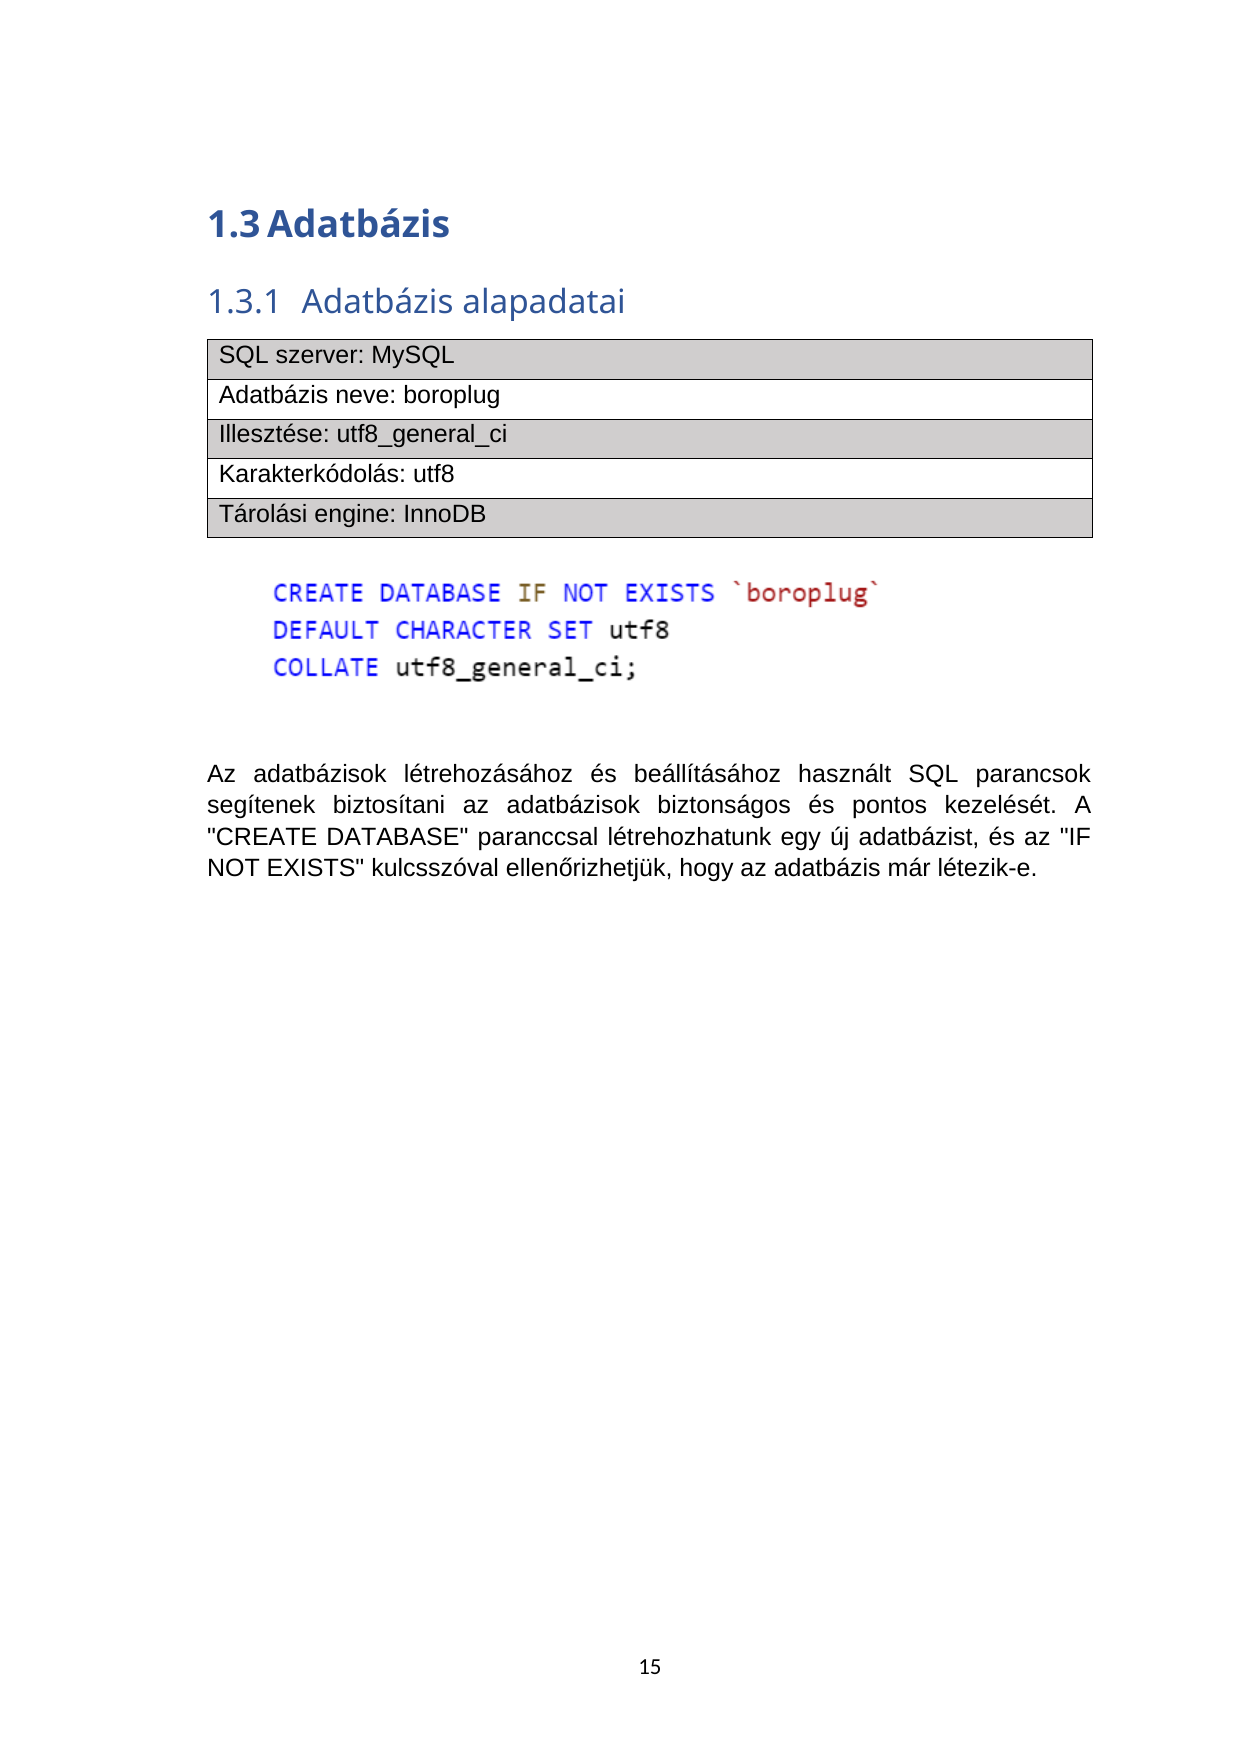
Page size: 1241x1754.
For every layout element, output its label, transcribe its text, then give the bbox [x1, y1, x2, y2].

table_cell Tárolási engine: InnoDB [208, 499, 1092, 537]
table_cell Karakterkódolás: utf8 [208, 459, 1092, 498]
picture [225, 577, 1070, 692]
table_cell Adatbázis neve: boroplug [208, 380, 1092, 418]
subtitle Adatbázis [207, 198, 1092, 249]
table_header SQL szerver: MySQL [208, 340, 1092, 379]
subtitle Adatbázis alapadatai [207, 278, 1092, 323]
table_cell Illesztése: utf8_general_ci [208, 420, 1092, 458]
text Az adatbázisok létrehozásához és beállításához használt SQL parancsok segítenek biztosítani az adatbázisok biztonságos és pontos kezelését. A "CREATE DATABASE" paranccsal létrehozhatunk egy új adatbázist, és az "IF NOT EXISTS" kulcsszóval ellenőrizhetjük, hogy az adatbázis már létezik-e. [207, 759, 1092, 881]
